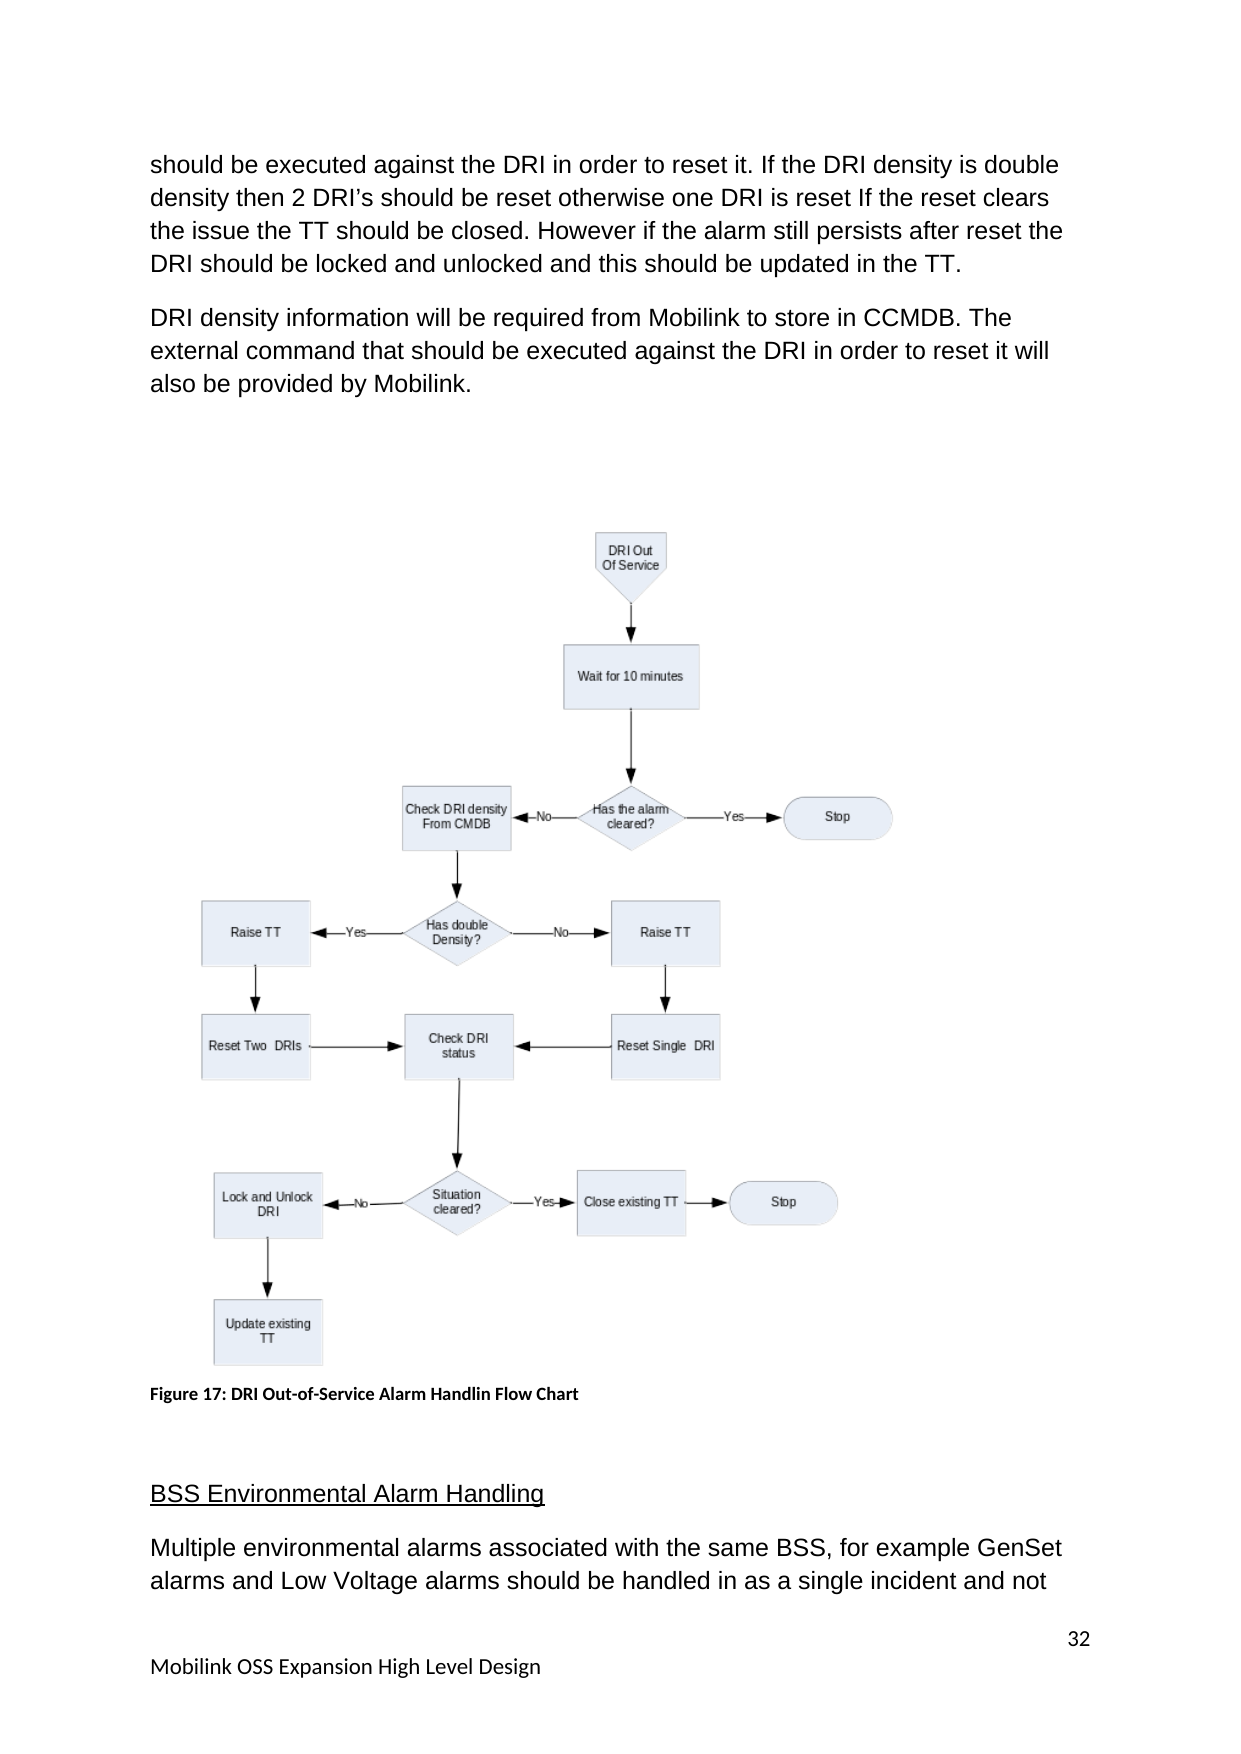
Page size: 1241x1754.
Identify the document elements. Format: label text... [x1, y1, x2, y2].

text Figure 17: DRI Out-of-Service Alarm Handlin Flow Chart [150, 1382, 1090, 1405]
text BSS Environmental Alarm Handling [150, 1479, 1090, 1508]
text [150, 1533, 1090, 1595]
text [150, 150, 1090, 278]
text DRI density information will be required from Mobilink to store in CCMDB. The external command that should be executed against the DRI in order to reset it will also be provided by Mobilink. [150, 303, 1090, 398]
